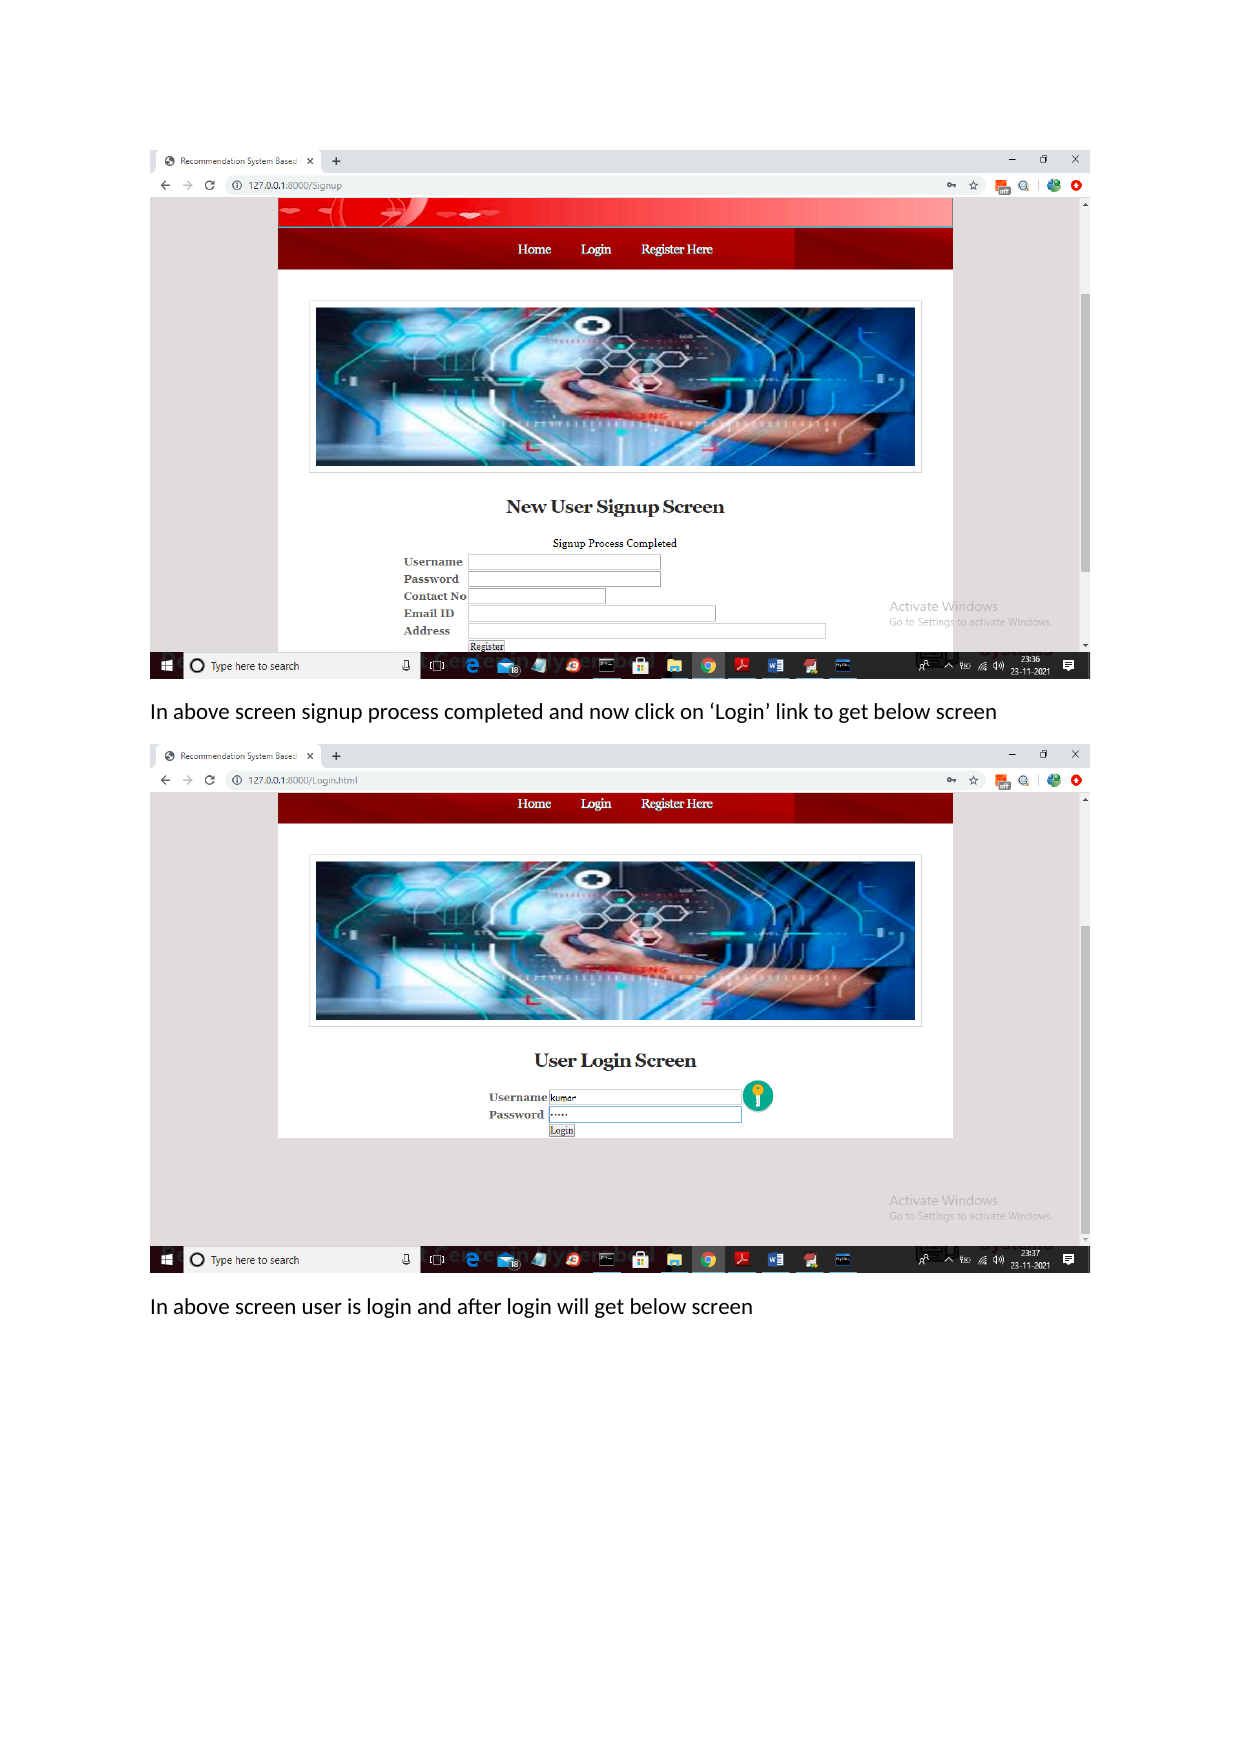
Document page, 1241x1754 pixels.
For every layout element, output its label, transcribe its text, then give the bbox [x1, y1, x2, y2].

picture [150, 744, 1091, 1273]
picture [150, 150, 1091, 679]
text In above screen user is login and after login will get below screen [150, 1292, 1090, 1320]
text In above screen signup process completed and now click on ‘Login’ link to get below screen [150, 697, 1090, 726]
